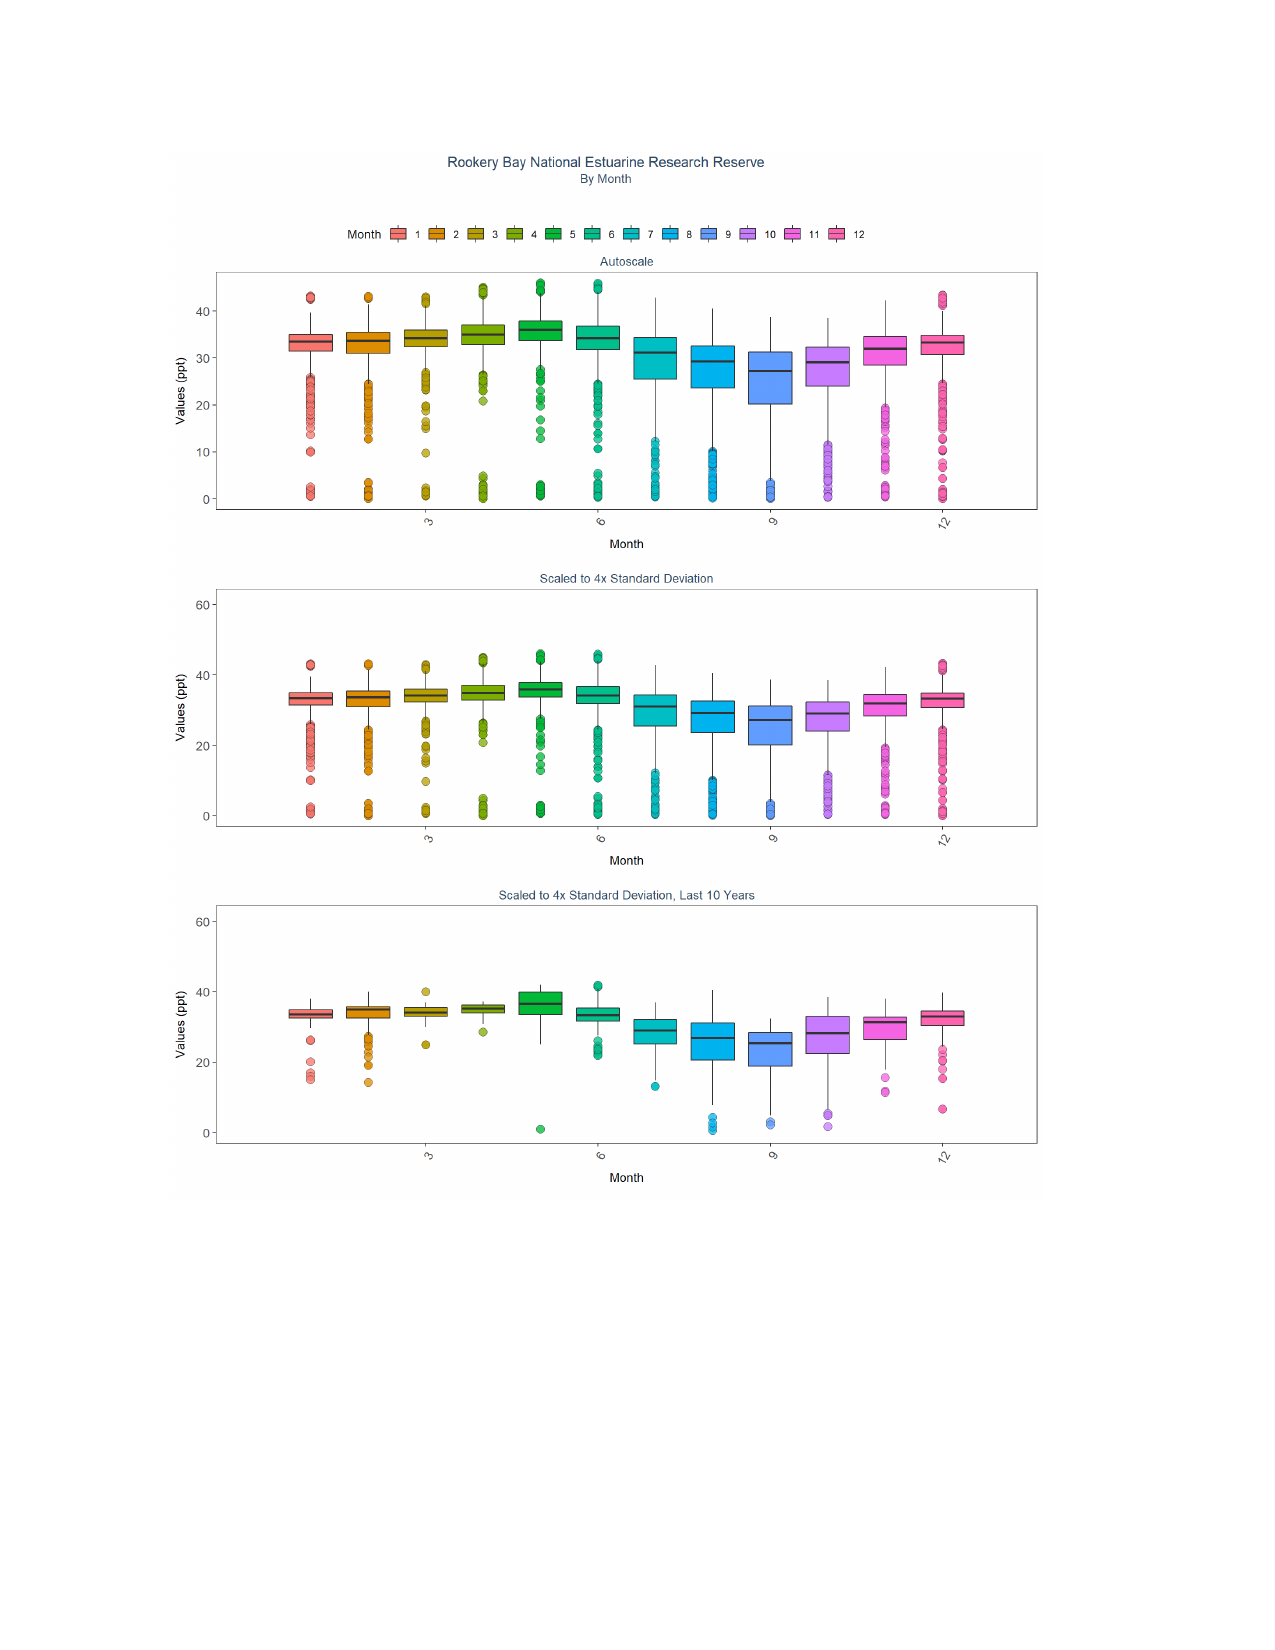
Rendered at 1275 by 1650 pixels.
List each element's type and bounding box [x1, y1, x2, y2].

picture [168, 150, 1044, 1200]
